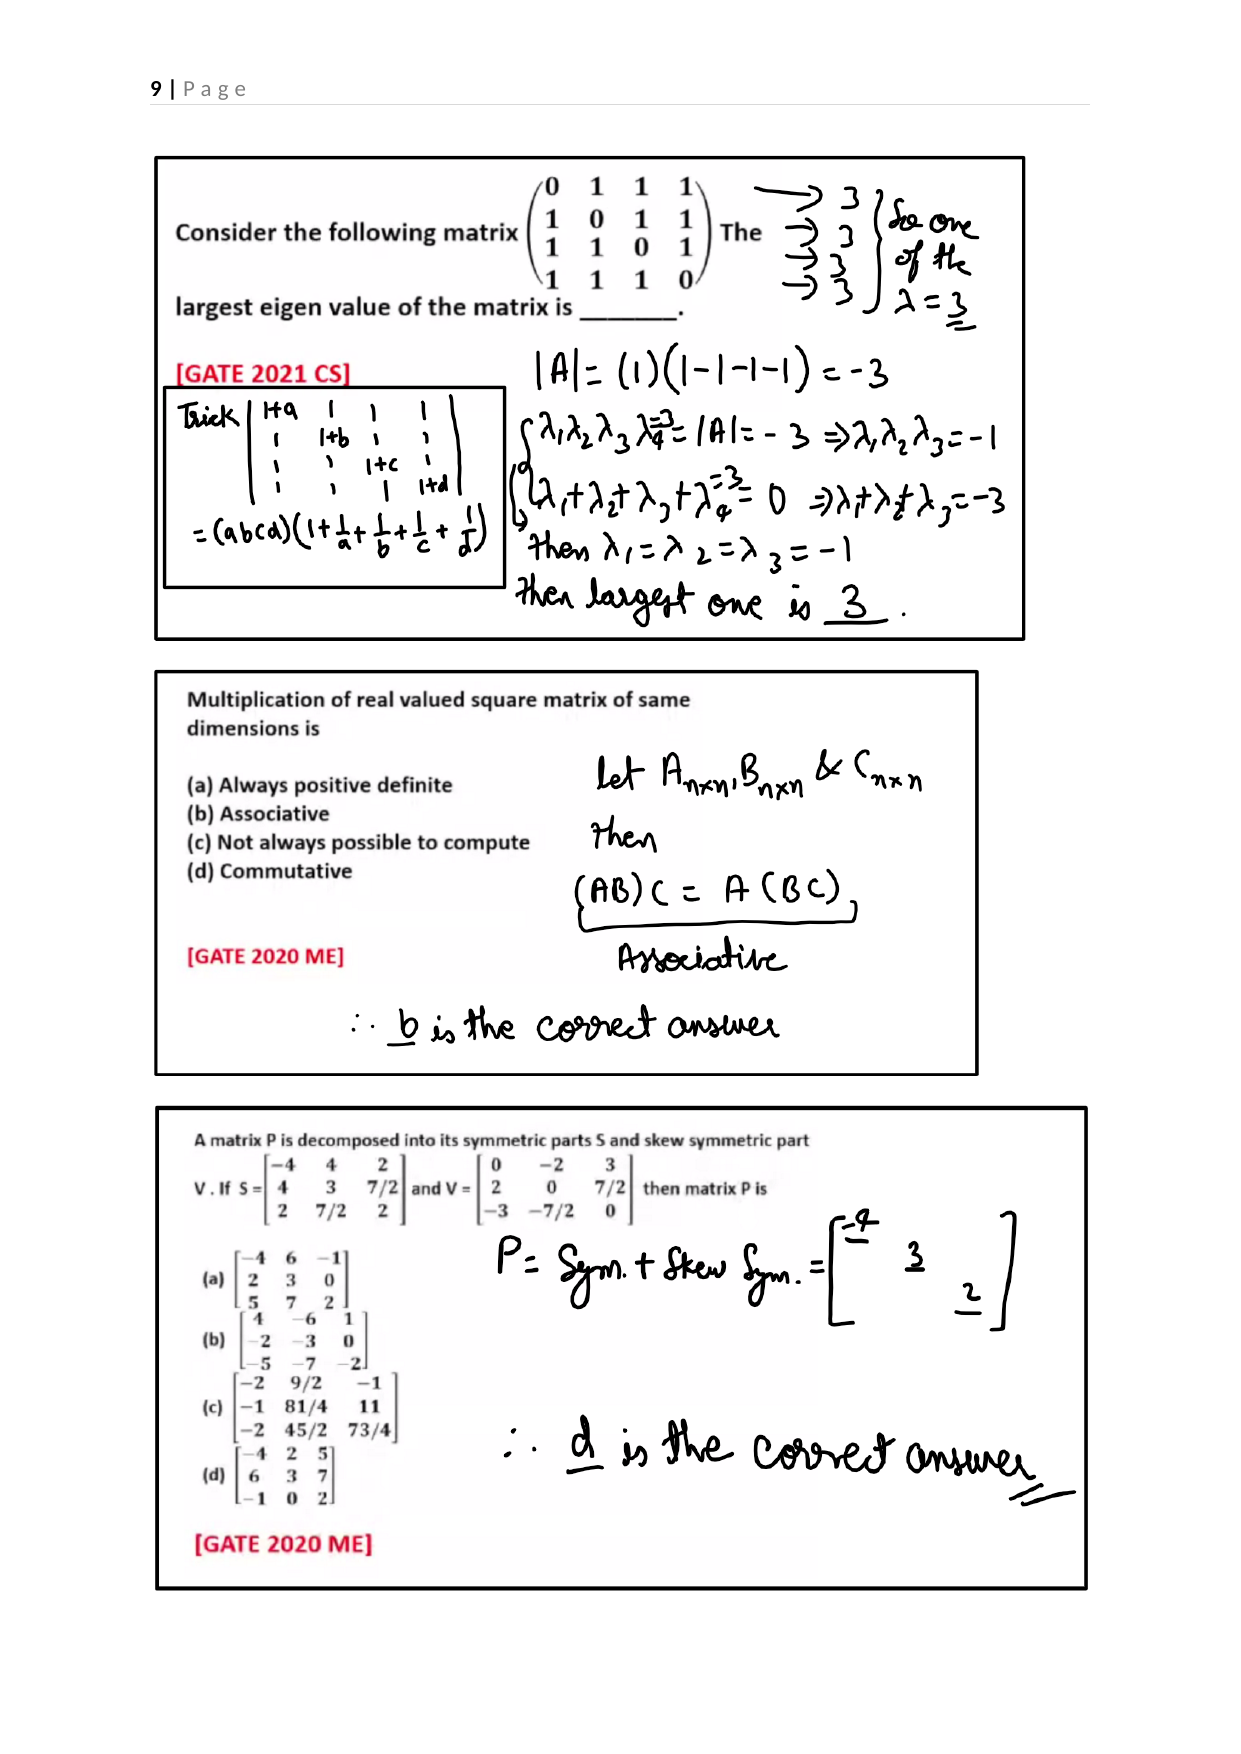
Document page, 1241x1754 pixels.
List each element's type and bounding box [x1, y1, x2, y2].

picture [150, 1099, 1091, 1596]
picture [150, 150, 1029, 646]
picture [150, 664, 982, 1081]
